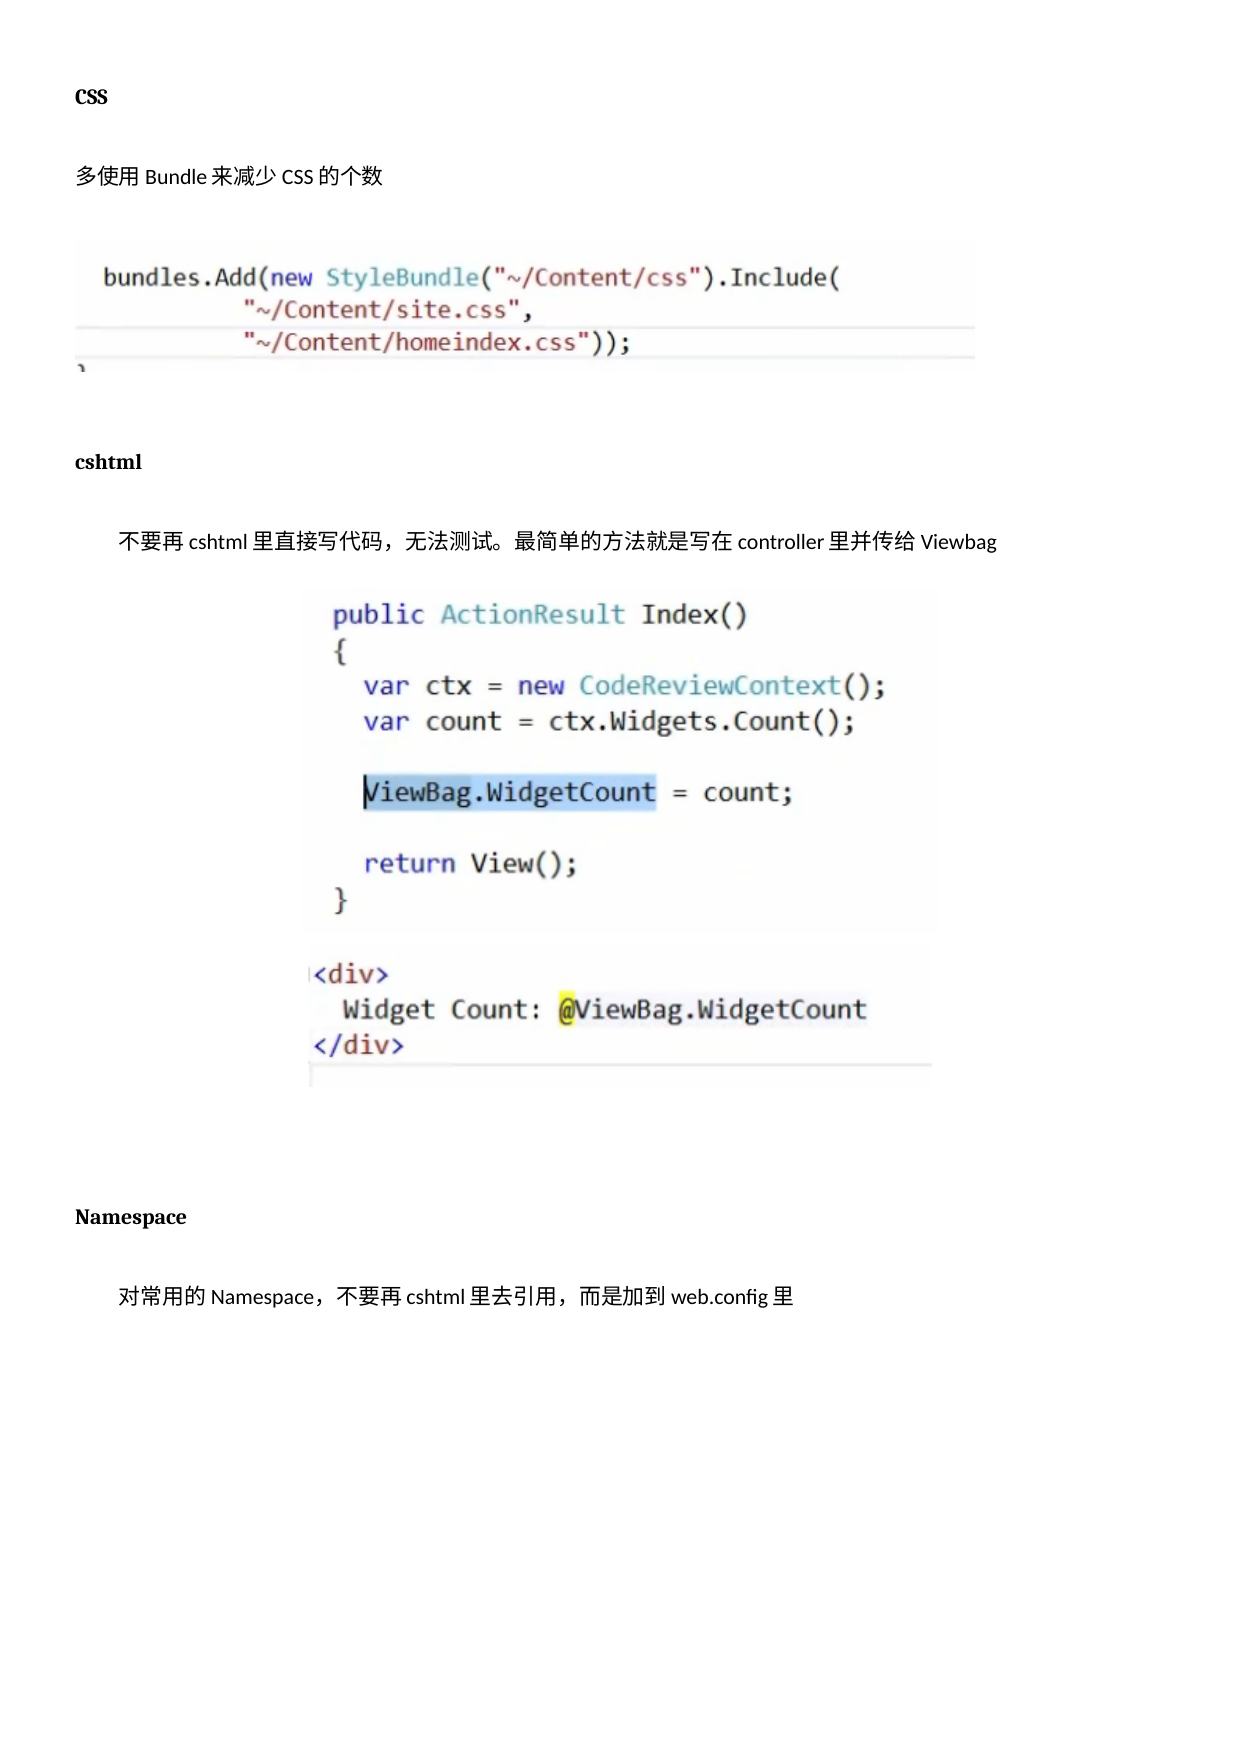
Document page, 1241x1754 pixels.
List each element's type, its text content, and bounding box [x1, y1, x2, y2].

picture [308, 946, 932, 1087]
text 不要再cshtml里直接写代码，无法测试。最简单的方法就是写在controller里并传给Viewbag [75, 524, 1165, 556]
subtitle CSS [75, 81, 1165, 113]
subtitle Namespace [75, 1201, 1165, 1233]
picture [75, 238, 976, 372]
subtitle cshtml [75, 446, 1165, 478]
text 多使用Bundle来减少CSS的个数 [75, 159, 1165, 191]
picture [301, 588, 939, 933]
text 对常用的Namespace，不要再cshtml里去引用，而是加到web.config里 [75, 1279, 1165, 1311]
